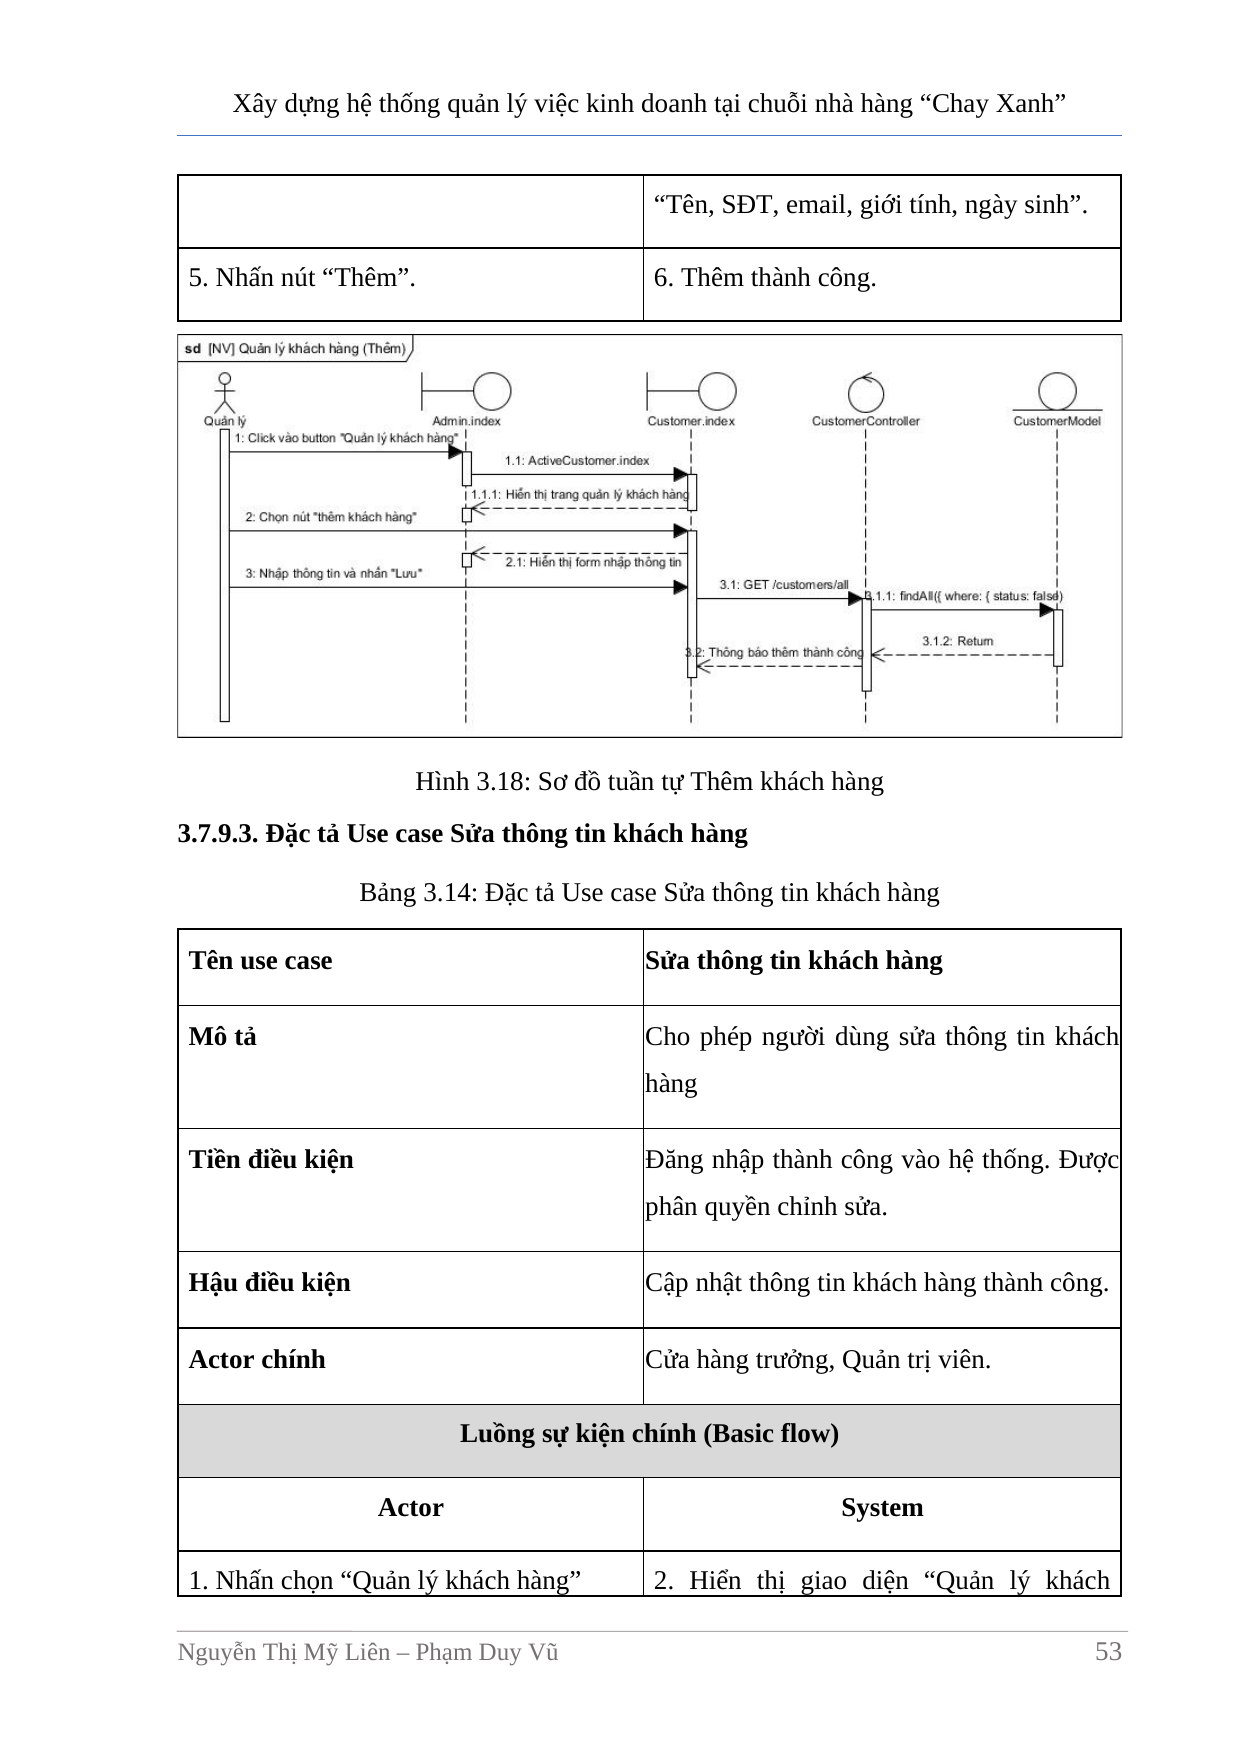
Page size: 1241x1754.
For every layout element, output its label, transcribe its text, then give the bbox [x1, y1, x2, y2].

table_cell Đăng nhập thành công vào hệ thống. Được phân quyền chỉnh sửa. [644, 1129, 1120, 1251]
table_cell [644, 1552, 1120, 1595]
table_cell Cửa hàng trưởng, Quản trị viên. [644, 1329, 1120, 1403]
table_cell Hậu điều kiện [179, 1252, 643, 1327]
table_cell Tiền điều kiện [179, 1129, 643, 1251]
table_cell Cho phép người dùng sửa thông tin khách hàng [644, 1006, 1120, 1128]
table_cell Mô tả [179, 1006, 643, 1128]
table_cell 6. Thêm thành công. [644, 249, 1120, 320]
text Đặc tả Use case Sửa thông tin khách hàng [177, 817, 1122, 848]
table_cell Actor [179, 1478, 643, 1550]
table_cell Cập nhật thông tin khách hàng thành công. [644, 1252, 1120, 1327]
text Bảng 3.14: Đặc tả Use case Sửa thông tin khách hàng [177, 876, 1122, 907]
table_cell System [644, 1478, 1120, 1550]
table_header Sửa thông tin khách hàng [644, 930, 1120, 1005]
table_cell 5. Nhấn nút “Thêm”. [179, 249, 643, 320]
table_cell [179, 1552, 643, 1595]
table_cell Actor chính [179, 1329, 643, 1403]
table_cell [179, 176, 643, 247]
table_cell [644, 176, 1120, 247]
picture [177, 334, 1123, 738]
table_cell Luồng sự kiện chính (Basic flow) [179, 1405, 1120, 1477]
table_header Tên use case [179, 930, 643, 1005]
